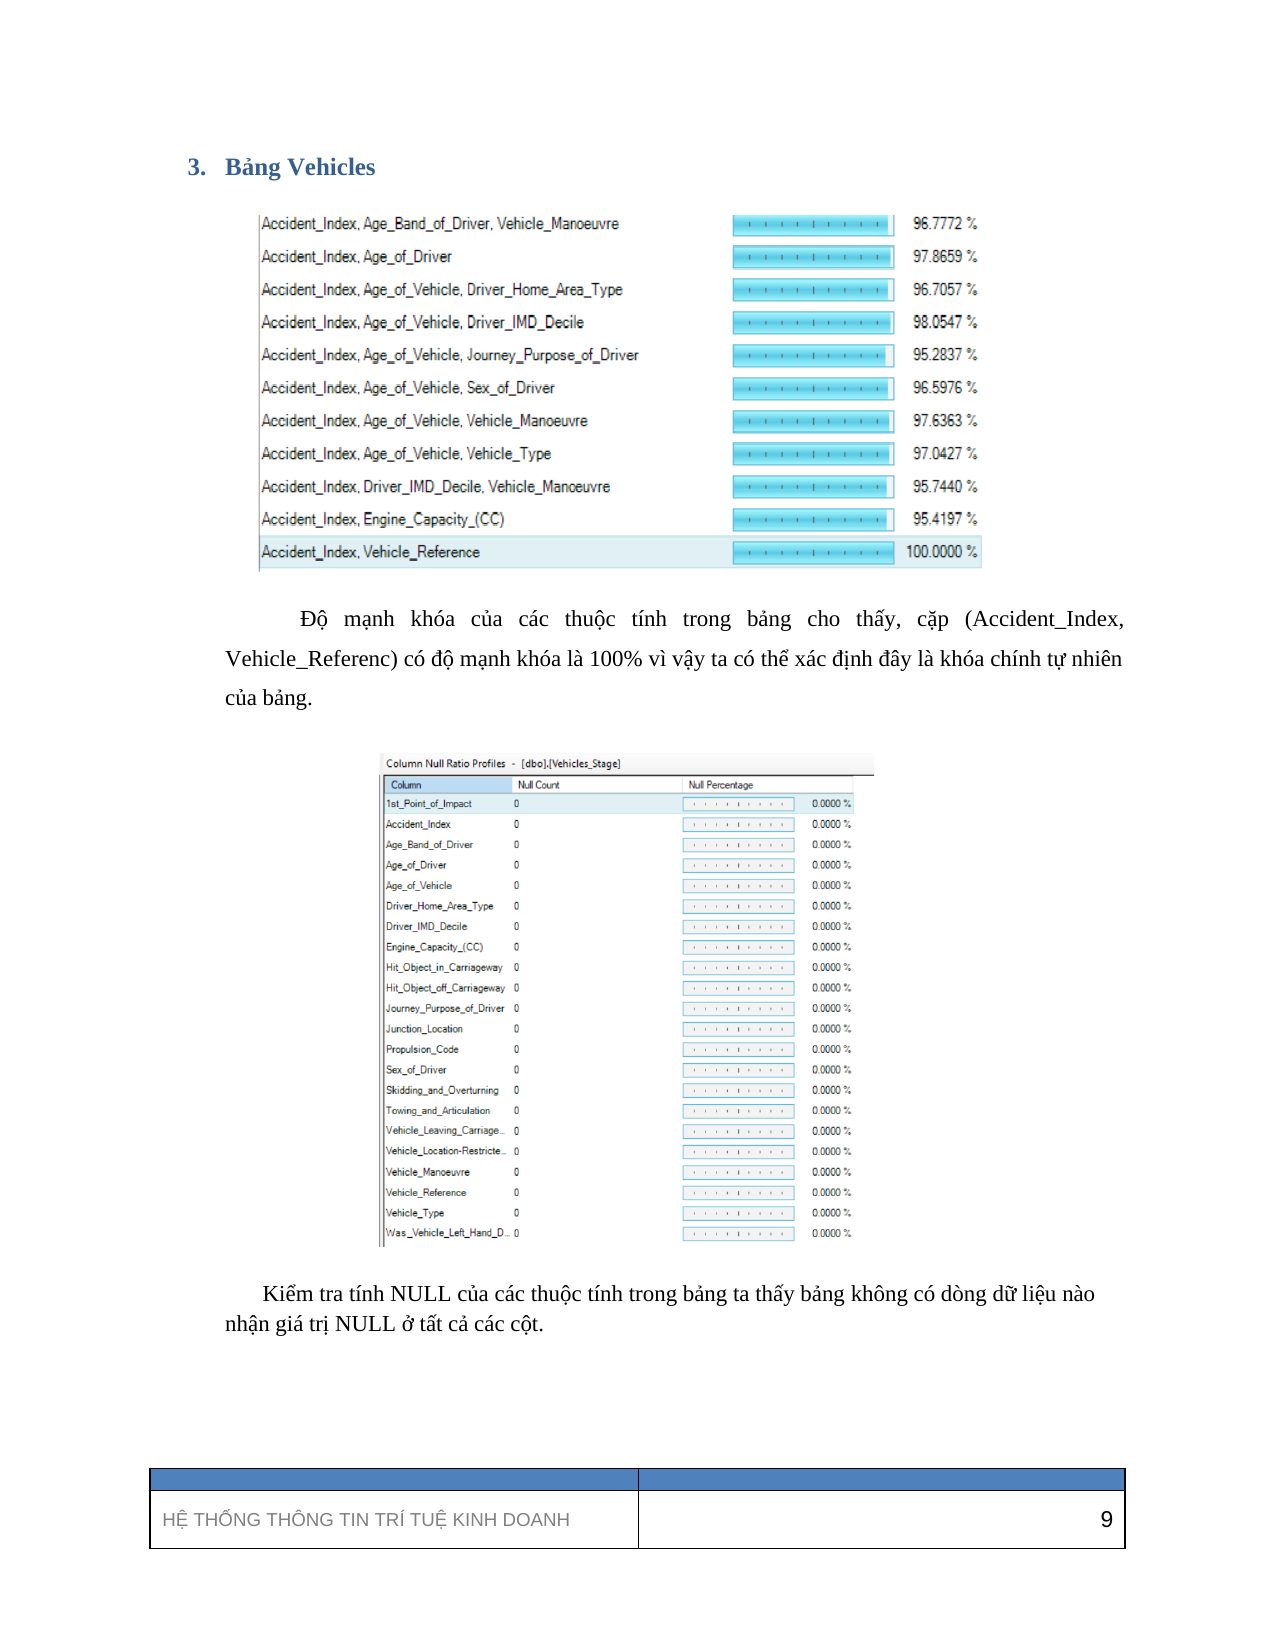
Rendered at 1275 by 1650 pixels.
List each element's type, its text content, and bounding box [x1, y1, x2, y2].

picture [258, 215, 998, 572]
picture [379, 753, 875, 1247]
text Độ mạnh khóa của các thuộc tính trong bảng cho thấy, cặp (Accident_Index, Vehicle_Referenc) có độ mạnh khóa là 100% vì vậy ta có thể xác định đây là khóa chính tự nhiên của bảng. [225, 606, 1125, 711]
subtitle Bảng Vehicles [187, 152, 1125, 181]
text Kiểm tra tính NULL của các thuộc tính trong bảng ta thấy bảng không có dòng dữ liệu nào nhận giá trị NULL ở tất cả các cột. [225, 1280, 1125, 1337]
